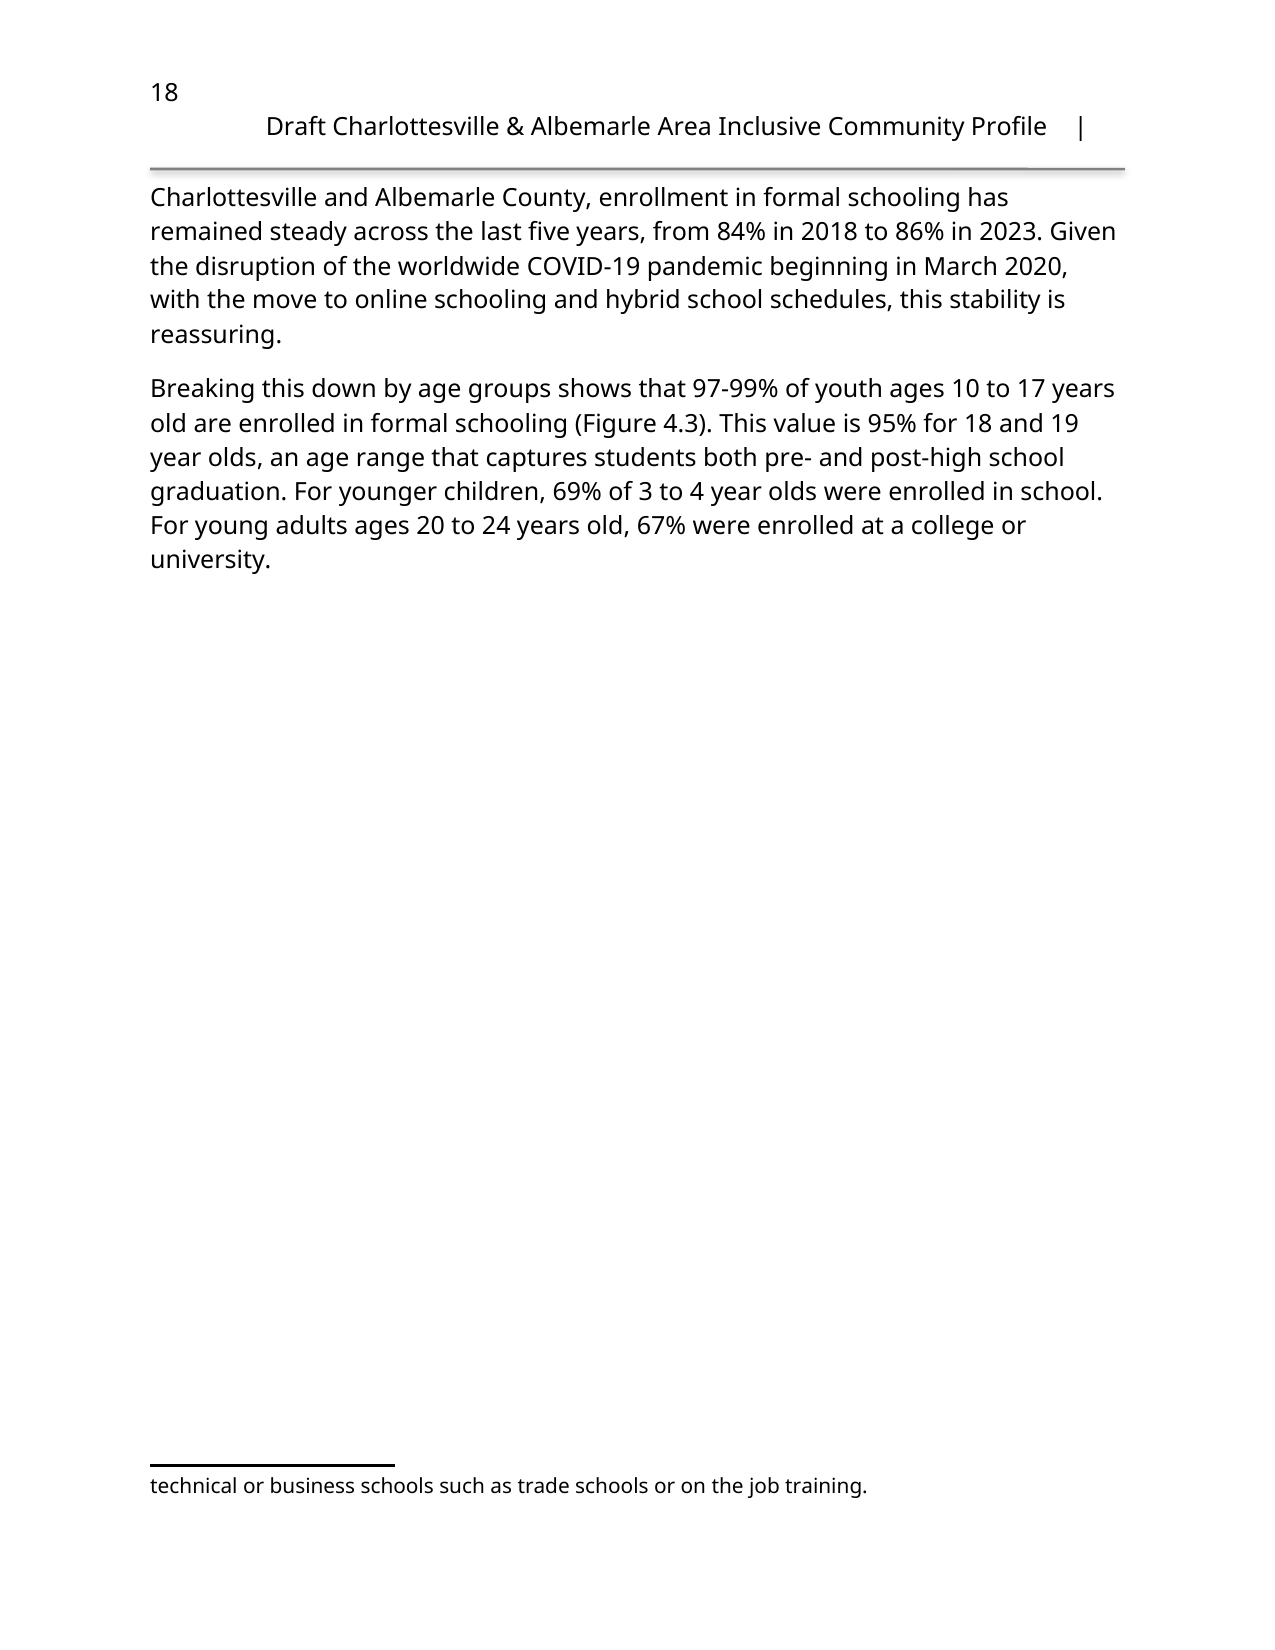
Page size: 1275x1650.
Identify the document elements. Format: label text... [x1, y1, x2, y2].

text Breaking this down by age groups shows that 97-99% of youth ages 10 to 17 years old are enrolled in formal schooling (Figure 4.3). This value is 95% for 18 and 19 year olds, an age range that captures students both pre- and post-high school graduation. For younger children, 69% of 3 to 4 year olds were enrolled in school. For young adults ages 20 to 24 years old, 67% were enrolled at a college or university. [150, 371, 1125, 576]
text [150, 180, 1125, 350]
